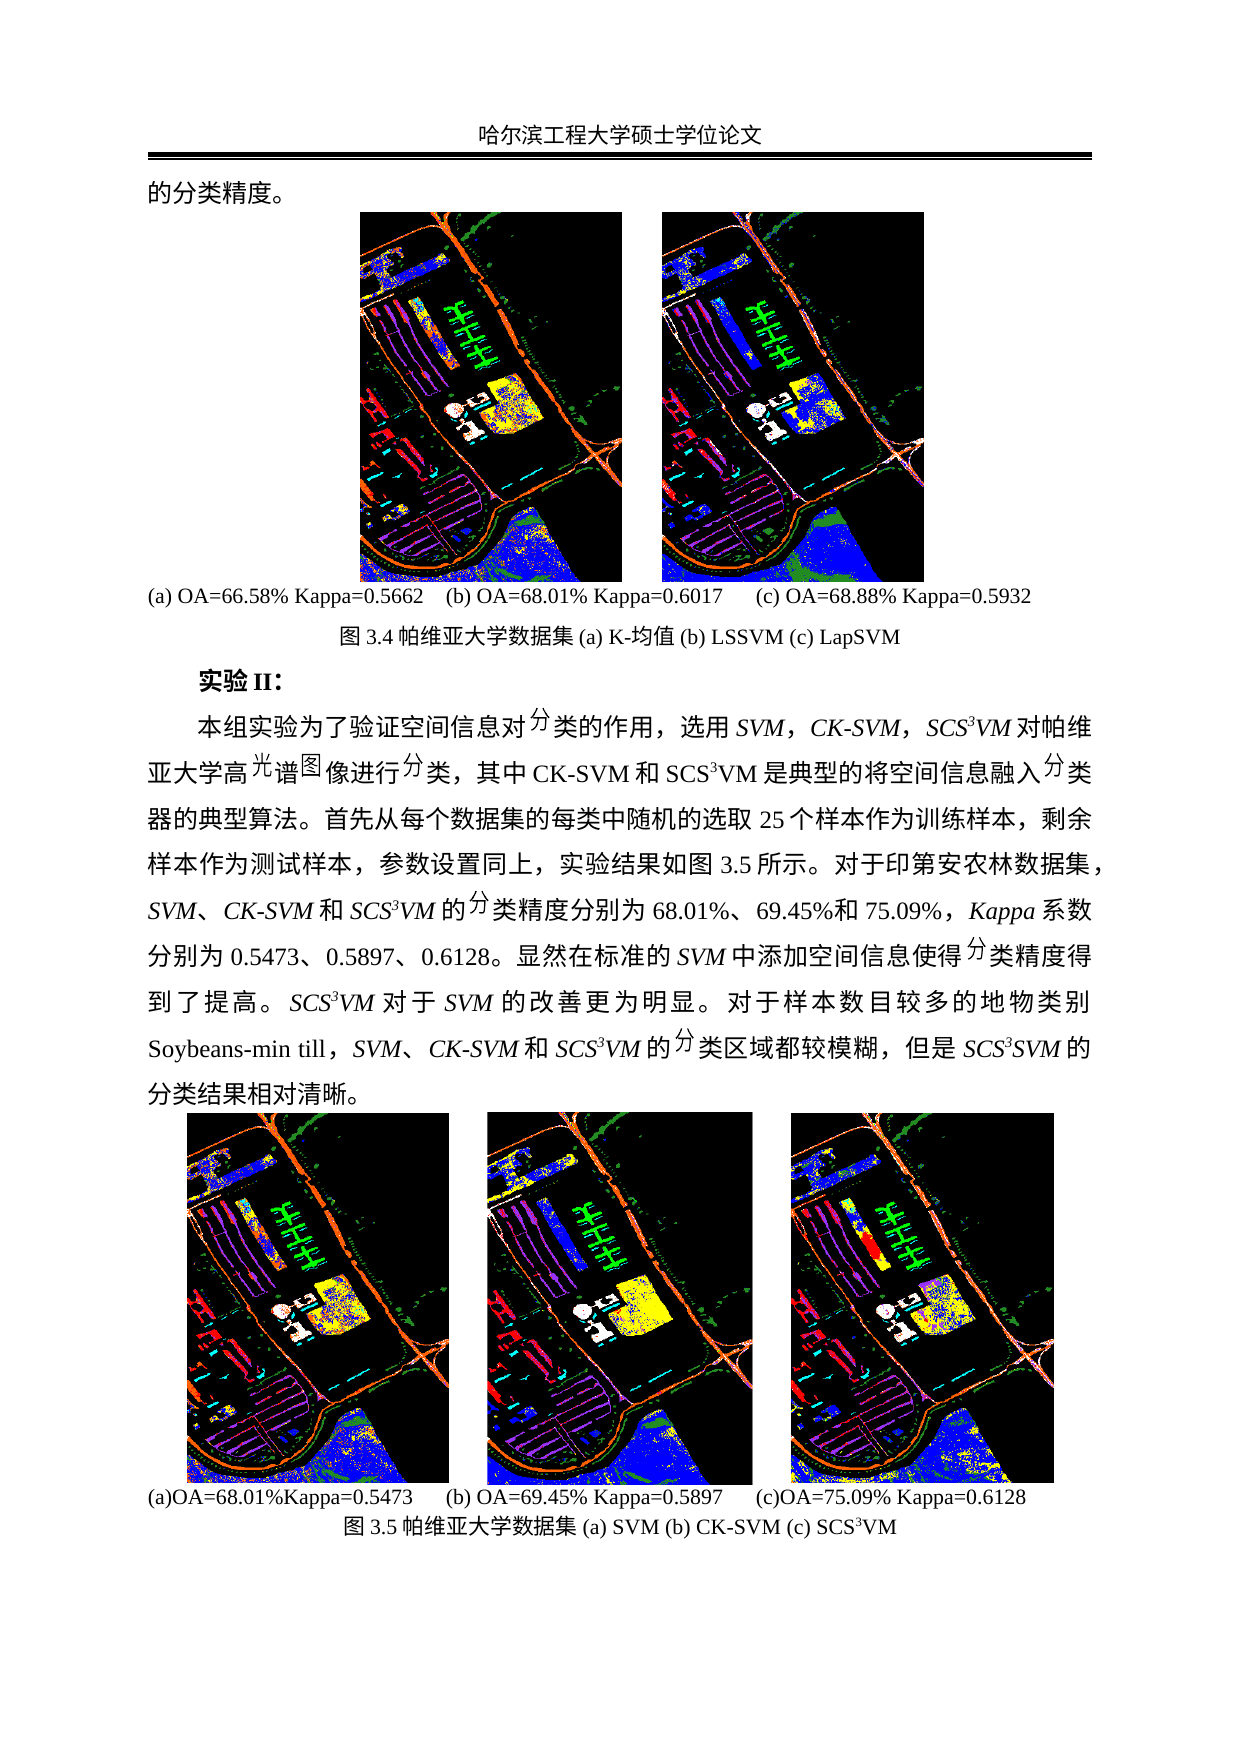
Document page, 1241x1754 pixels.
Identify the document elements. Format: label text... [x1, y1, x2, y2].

text (a)OA=68.01%Kappa=0.5473 (b) OA=69.45% Kappa=0.5897 (c)OA=75.09% Kappa=0.6128 [148, 1484, 1092, 1509]
text 图3.5 帕维亚大学数据集 (a) SVM (b) CK-SVM (c) SCS3VM [148, 1509, 1092, 1541]
text 图3.4 帕维亚大学数据集 (a) K-均值 (b) LSSVM (c) LapSVM [148, 608, 1092, 654]
text 实验II： [148, 654, 1092, 700]
text (a) OA=66.58% Kappa=0.5662 (b) OA=68.01% Kappa=0.6017 (c) OA=68.88% Kappa=0.5932 [148, 583, 1092, 608]
picture [487, 1112, 753, 1485]
text 本组实验为了验证空间信息对类的作用，选用SVM，CK-SVM，SCS3VM对帕维亚大学高谱像进行类，其中CK-SVM和SCS3VM是典型的将空间信息融入类器的典型算法。首先从每个数据集的每类中随机的选取25个样本作为训练样本，剩余样本作为测试样本，参数设置同上，实验结果如图3.5所示。对于印第安农林数据集，SVM、CK-SVM和SCS3VM的类精度分别为68.01%、69.45%和75.09%，Kappa系数分别为0.5473、0.5897、0.6128。显然在标准的SVM中添加空间信息使得类精度得到了提高。SCS3VM对于SVM的改善更为明显。对于样本数目较多的地物类别Soybeans-min till，SVM、CK-SVM和SCS3VM的类区域都较模糊，但是SCS3SVM的分类结果相对清晰。 [148, 700, 1092, 1112]
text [148, 165, 1092, 211]
